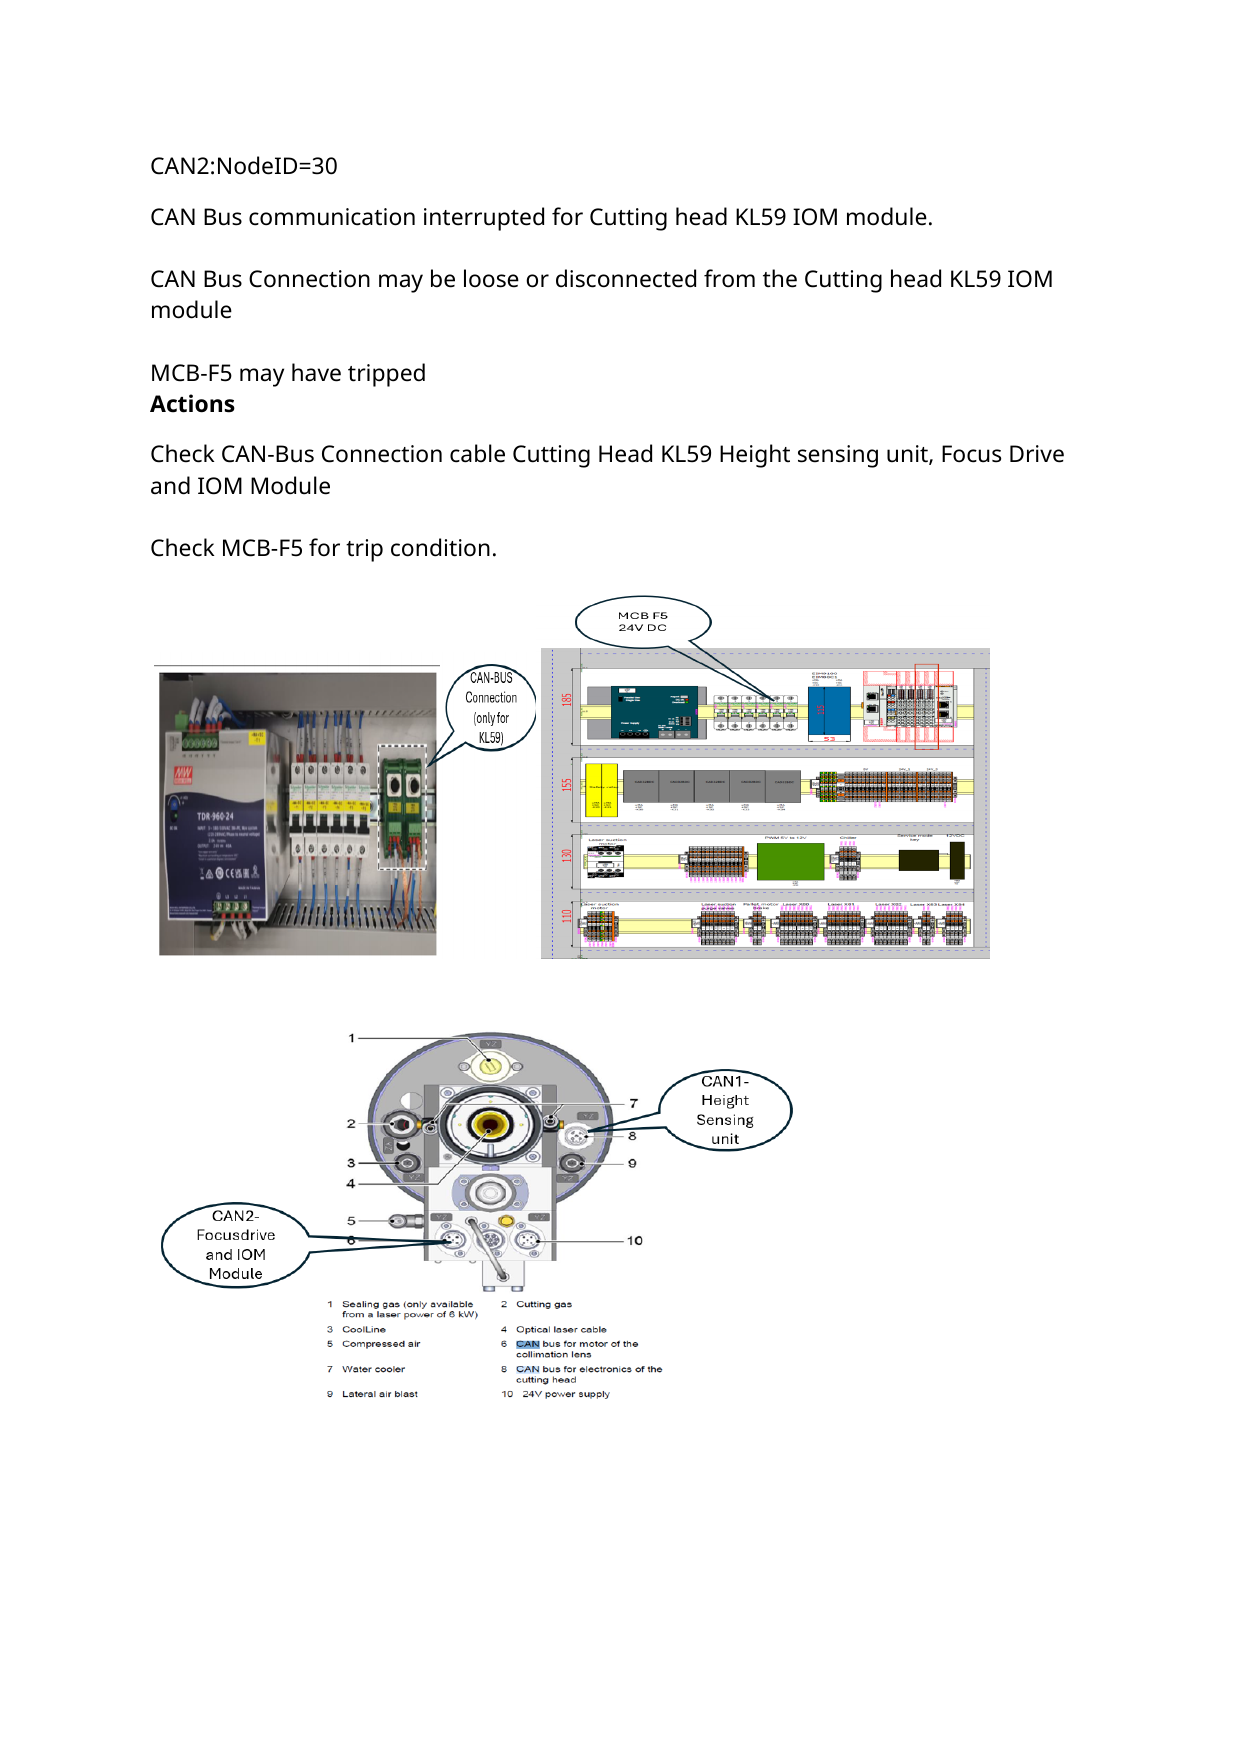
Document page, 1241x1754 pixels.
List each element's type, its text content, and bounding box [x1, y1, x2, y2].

text CAN Bus communication interrupted for Cutting head KL59 IOM module. [150, 200, 1090, 232]
text Check MCB-F5 for trip condition. [150, 532, 1090, 563]
picture [150, 594, 990, 959]
text Actions [150, 388, 1090, 419]
text CAN Bus Connection may be loose or disconnected from the Cutting head KL59 IOM module [150, 263, 1090, 325]
text MCB-F5 may have tripped [150, 357, 1090, 388]
text Check CAN-Bus Connection cable Cutting Head KL59 Height sensing unit, Focus Drive and IOM Module [150, 438, 1090, 501]
picture [150, 1027, 800, 1423]
text CAN2:NodeID=30 [150, 150, 1090, 181]
